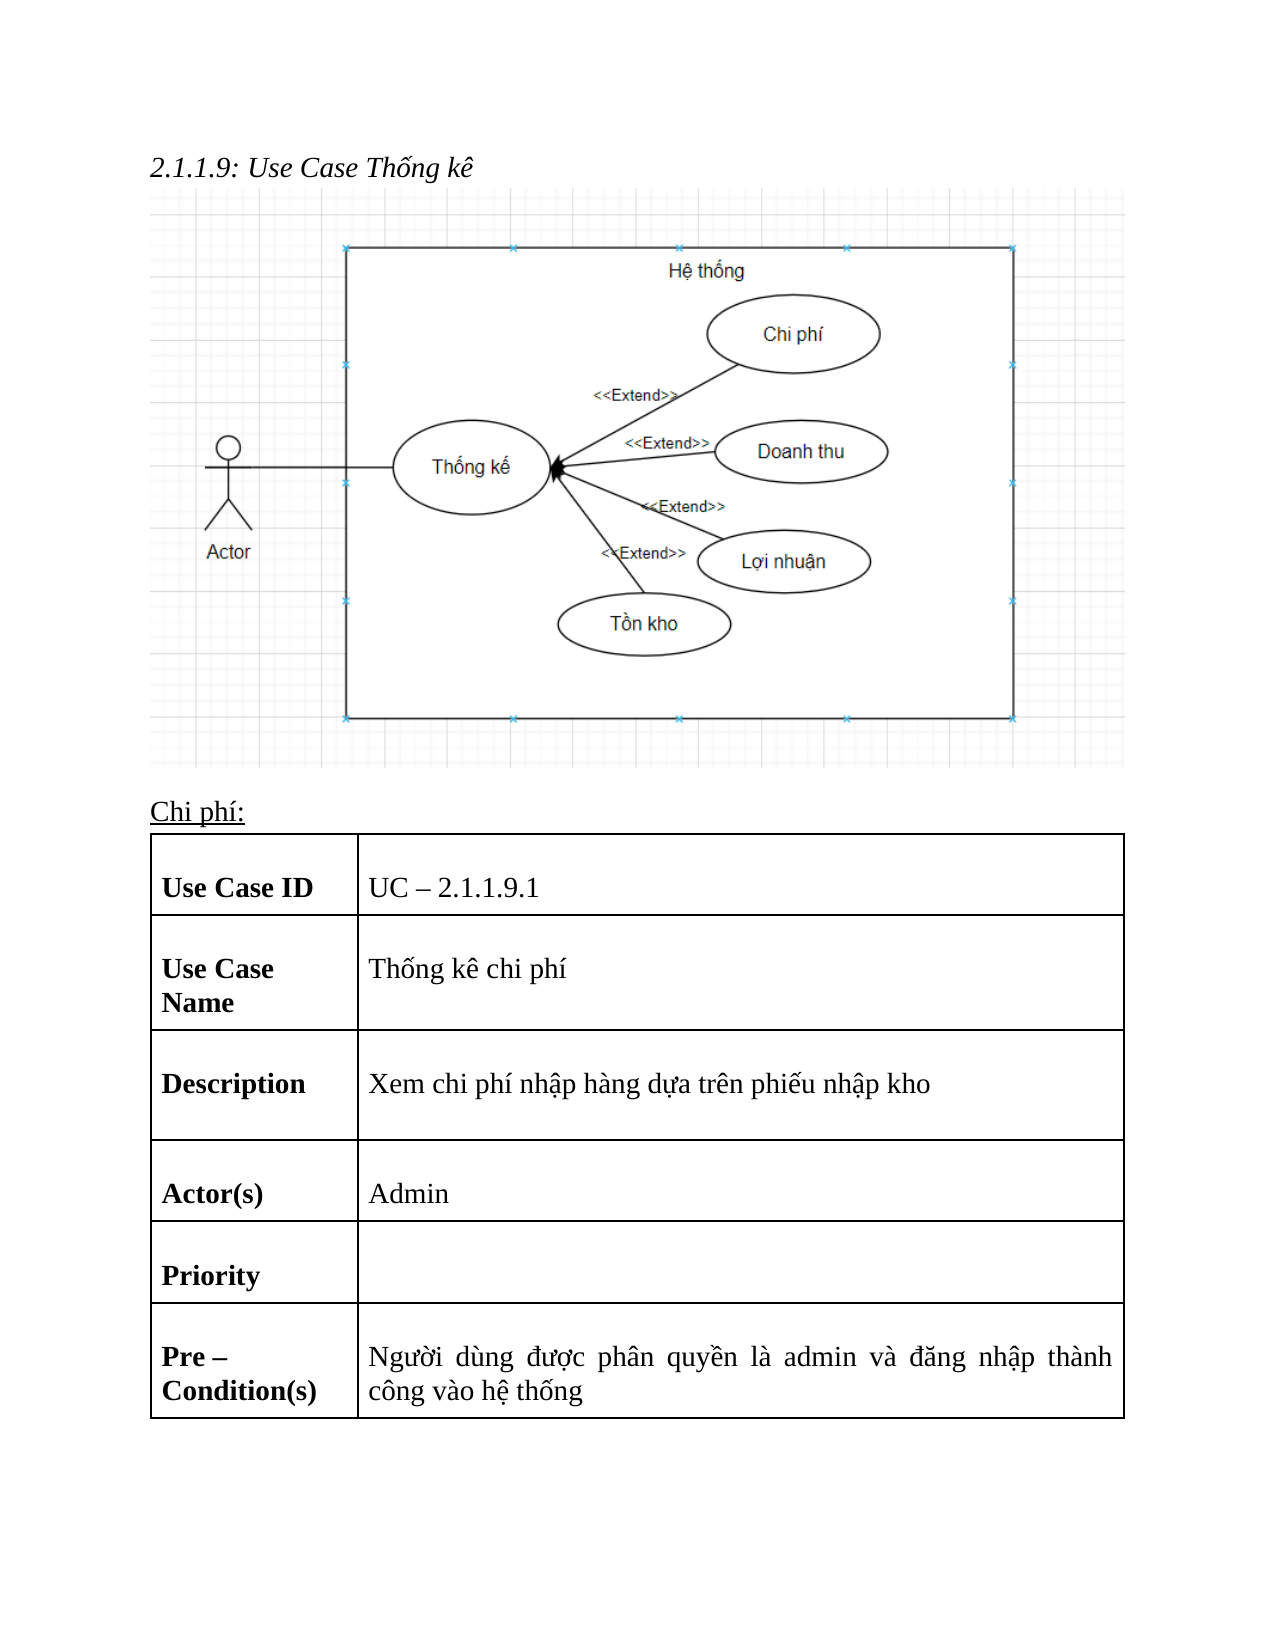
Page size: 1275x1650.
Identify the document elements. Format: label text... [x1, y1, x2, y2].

table_cell Actor(s) [152, 1141, 357, 1220]
table_cell Pre –Condition(s) [152, 1304, 357, 1417]
subtitle 2.1.1.9: Use Case Thống kê [150, 150, 1125, 183]
table_cell Description [152, 1031, 357, 1139]
table_cell Priority [152, 1222, 357, 1302]
table_cell Use Case Name [152, 916, 357, 1029]
table_cell [359, 1222, 1123, 1302]
table_cell Người dùng được phân quyền là admin và đăng nhập thành công vào hệ thống [359, 1304, 1123, 1417]
table_cell Xem chi phí nhập hàng dựa trên phiếu nhập kho [359, 1031, 1123, 1139]
table_header UC – 2.1.1.9.1 [359, 835, 1123, 914]
table_cell Thống kê chi phí [359, 916, 1123, 1029]
table_cell Admin [359, 1141, 1123, 1220]
table_header Use Case ID [152, 835, 357, 914]
subtitle Chi phí: [150, 794, 1125, 827]
picture [150, 188, 1125, 768]
